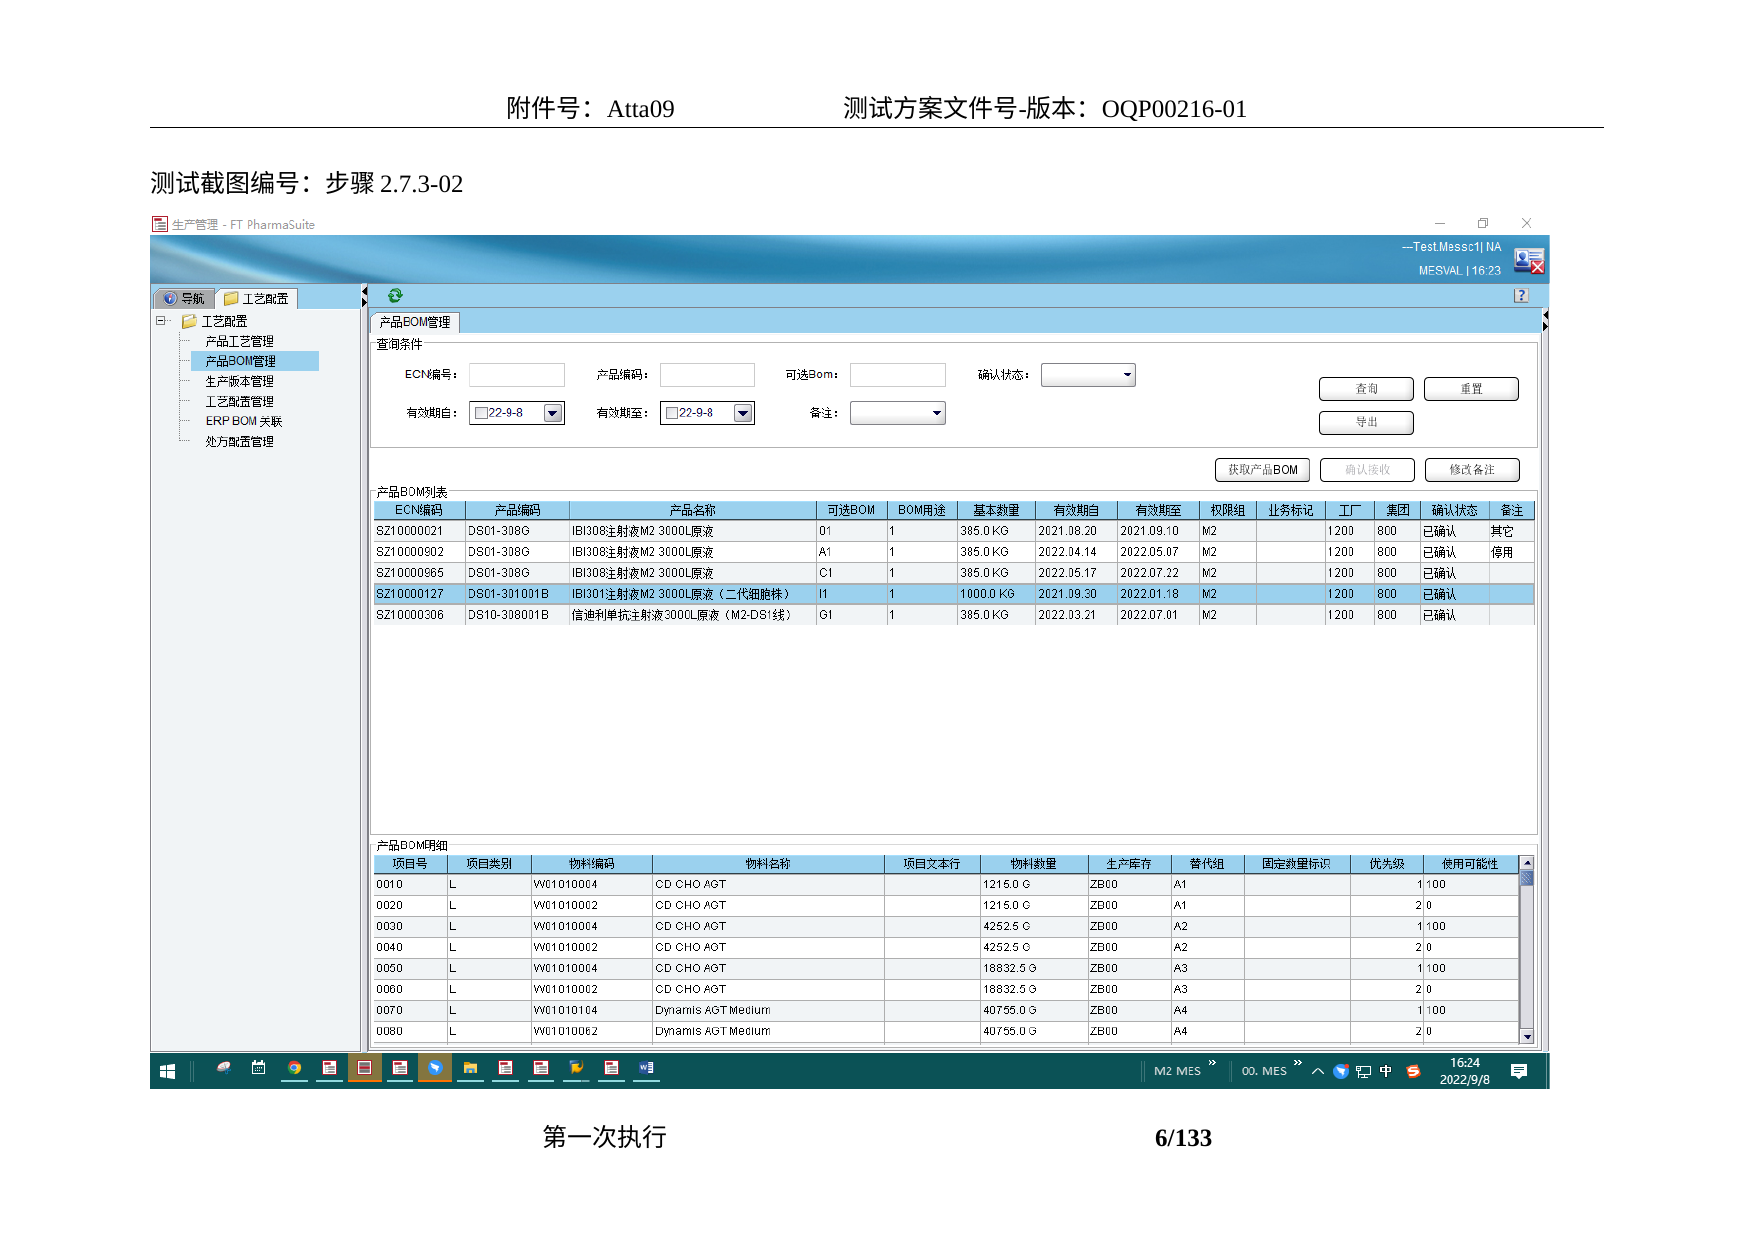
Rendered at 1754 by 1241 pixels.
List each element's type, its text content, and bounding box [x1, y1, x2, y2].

text 测试截图编号：步骤2.7.3-02 [150, 149, 1604, 214]
picture [150, 213, 1550, 1089]
